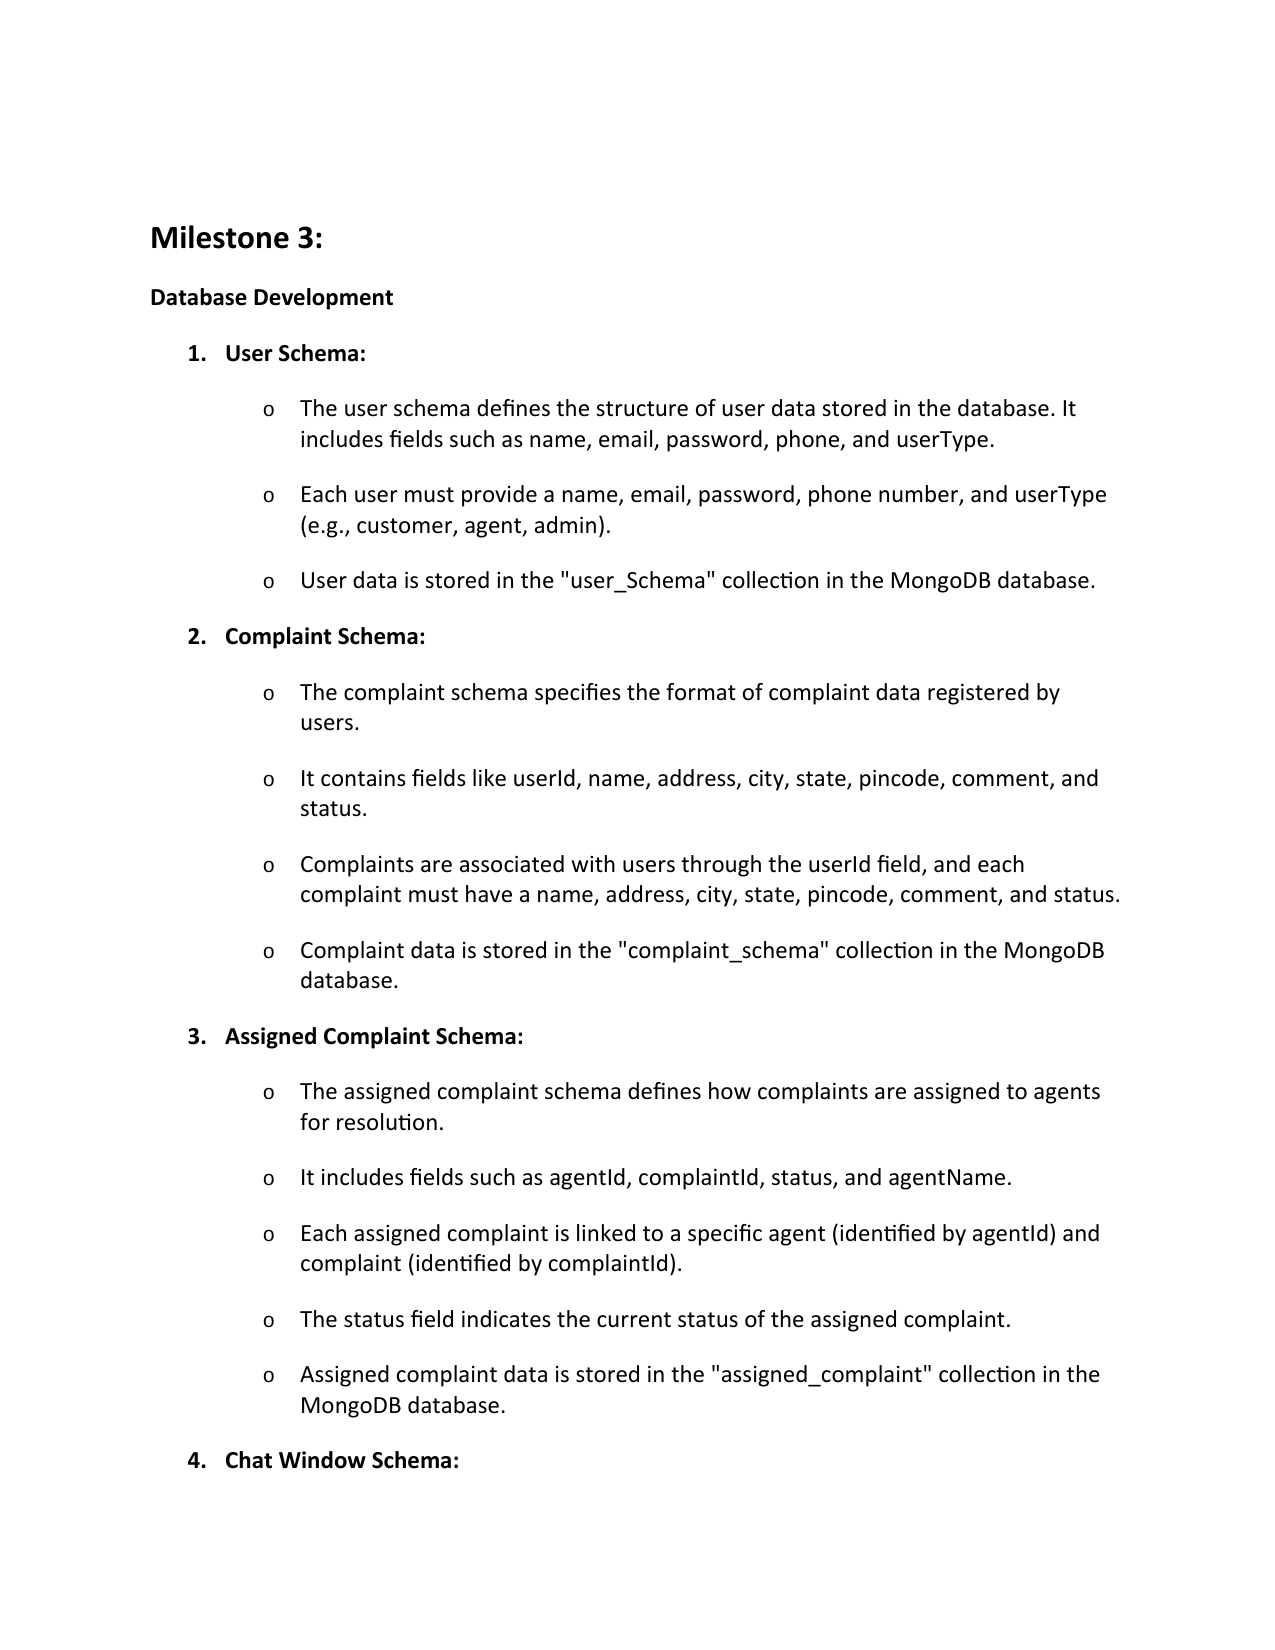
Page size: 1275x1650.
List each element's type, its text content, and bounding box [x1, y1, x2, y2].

list The user schema defines the structure of user data stored in the database. It includes fields such as name, email, password, phone, and userType. [262, 392, 1125, 453]
list Chat Window Schema: [187, 1444, 1125, 1475]
list User Schema: [187, 337, 1125, 367]
list Complaint Schema: [187, 620, 1125, 651]
list The complaint schema specifies the format of complaint data registered by users. [262, 676, 1125, 737]
list Each user must provide a name, email, password, phone number, and userType (e.g., customer, agent, admin). [262, 478, 1125, 539]
list The assigned complaint schema defines how complaints are assigned to agents for resolution. [262, 1075, 1125, 1136]
list It includes fields such as agentId, complaintId, status, and agentName. [262, 1161, 1125, 1192]
text Milestone 3: [150, 216, 1125, 256]
text Database Development [150, 281, 1125, 312]
list User data is stored in the "user_Schema" collection in the MongoDB database. [262, 564, 1125, 595]
list The status field indicates the current status of the assigned complaint. [262, 1303, 1125, 1333]
list Each assigned complaint is linked to a specific agent (identified by agentId) and complaint (identified by complaintId). [262, 1217, 1125, 1278]
list Complaints are associated with users through the userId field, and each complaint must have a name, address, city, state, pincode, comment, and status. [262, 848, 1125, 909]
list Complaint data is stored in the "complaint_schema" collection in the MongoDB database. [262, 934, 1125, 995]
list It contains fields like userId, name, address, city, state, pincode, comment, and status. [262, 762, 1125, 823]
list Assigned complaint data is stored in the "assigned_complaint" collection in the MongoDB database. [262, 1358, 1125, 1419]
list Assigned Complaint Schema: [187, 1020, 1125, 1050]
